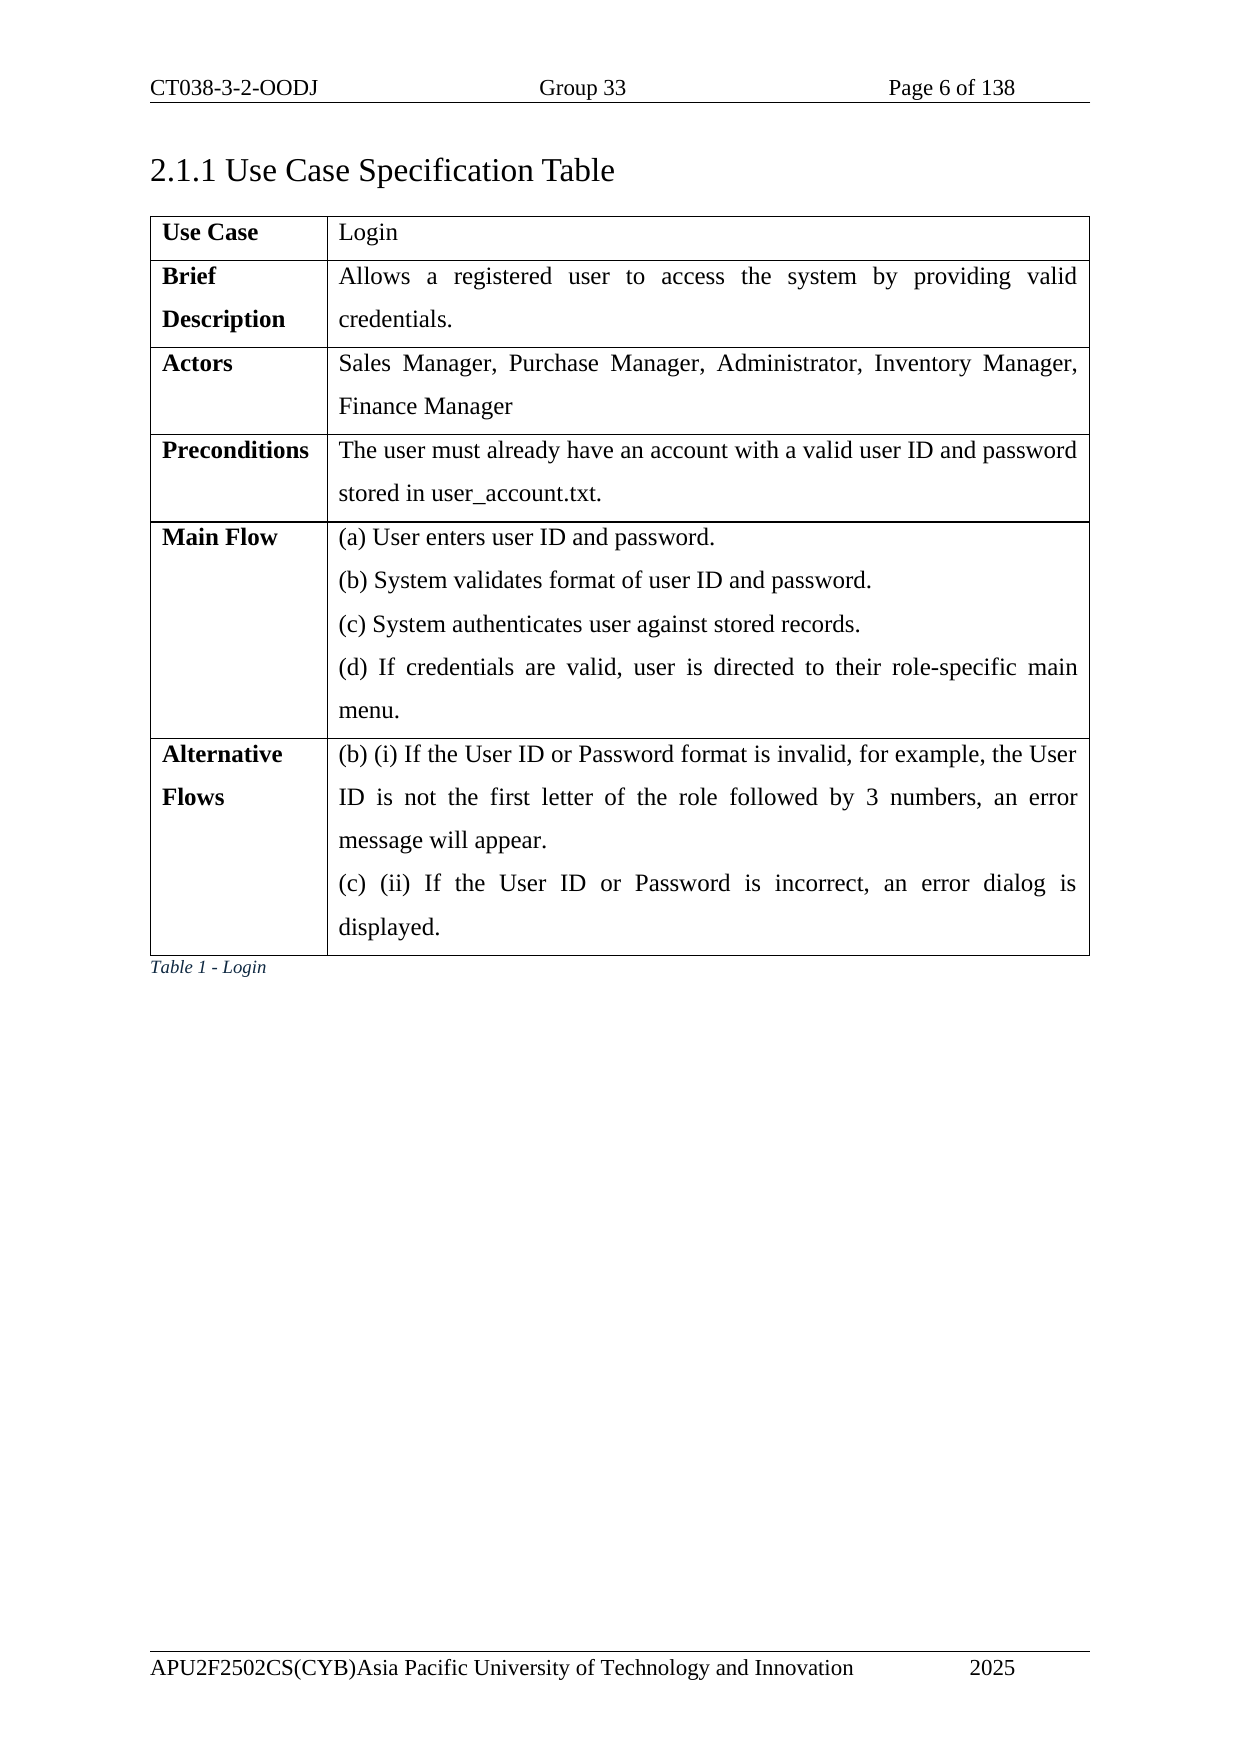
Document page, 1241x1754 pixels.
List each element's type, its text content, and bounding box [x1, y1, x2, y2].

table_header Use Case [151, 217, 327, 260]
subtitle 2.1.1 Use Case Specification Table [150, 150, 1090, 188]
table_cell Actors [151, 348, 327, 434]
table_cell Preconditions [151, 435, 327, 521]
table_cell (a) User enters user ID and password. (b) System validates format of user ID and password. (c) System authenticates user against stored records. (d) If credentials are valid, user is directed to their role-specific main menu. [328, 523, 1089, 738]
text Table 1 - Login [150, 956, 1090, 977]
table_cell The user must already have an account with a valid user ID and password stored in user_account.txt. [328, 435, 1089, 521]
table_cell Allows a registered user to access the system by providing valid credentials. [328, 261, 1089, 347]
table_cell Sales Manager, Purchase Manager, Administrator, Inventory Manager, Finance Manager [328, 348, 1089, 434]
table_cell Main Flow [151, 523, 327, 738]
table_cell Brief Description [151, 261, 327, 347]
table_cell Alternative Flows [151, 739, 327, 954]
table_header Login [328, 217, 1089, 260]
table_cell (b) (i) If the User ID or Password format is invalid, for example, the User ID is not the first letter of the role followed by 3 numbers, an error message will appear. (c) (ii) If the User ID or Password is incorrect, an error dialog is displayed. [328, 739, 1089, 954]
